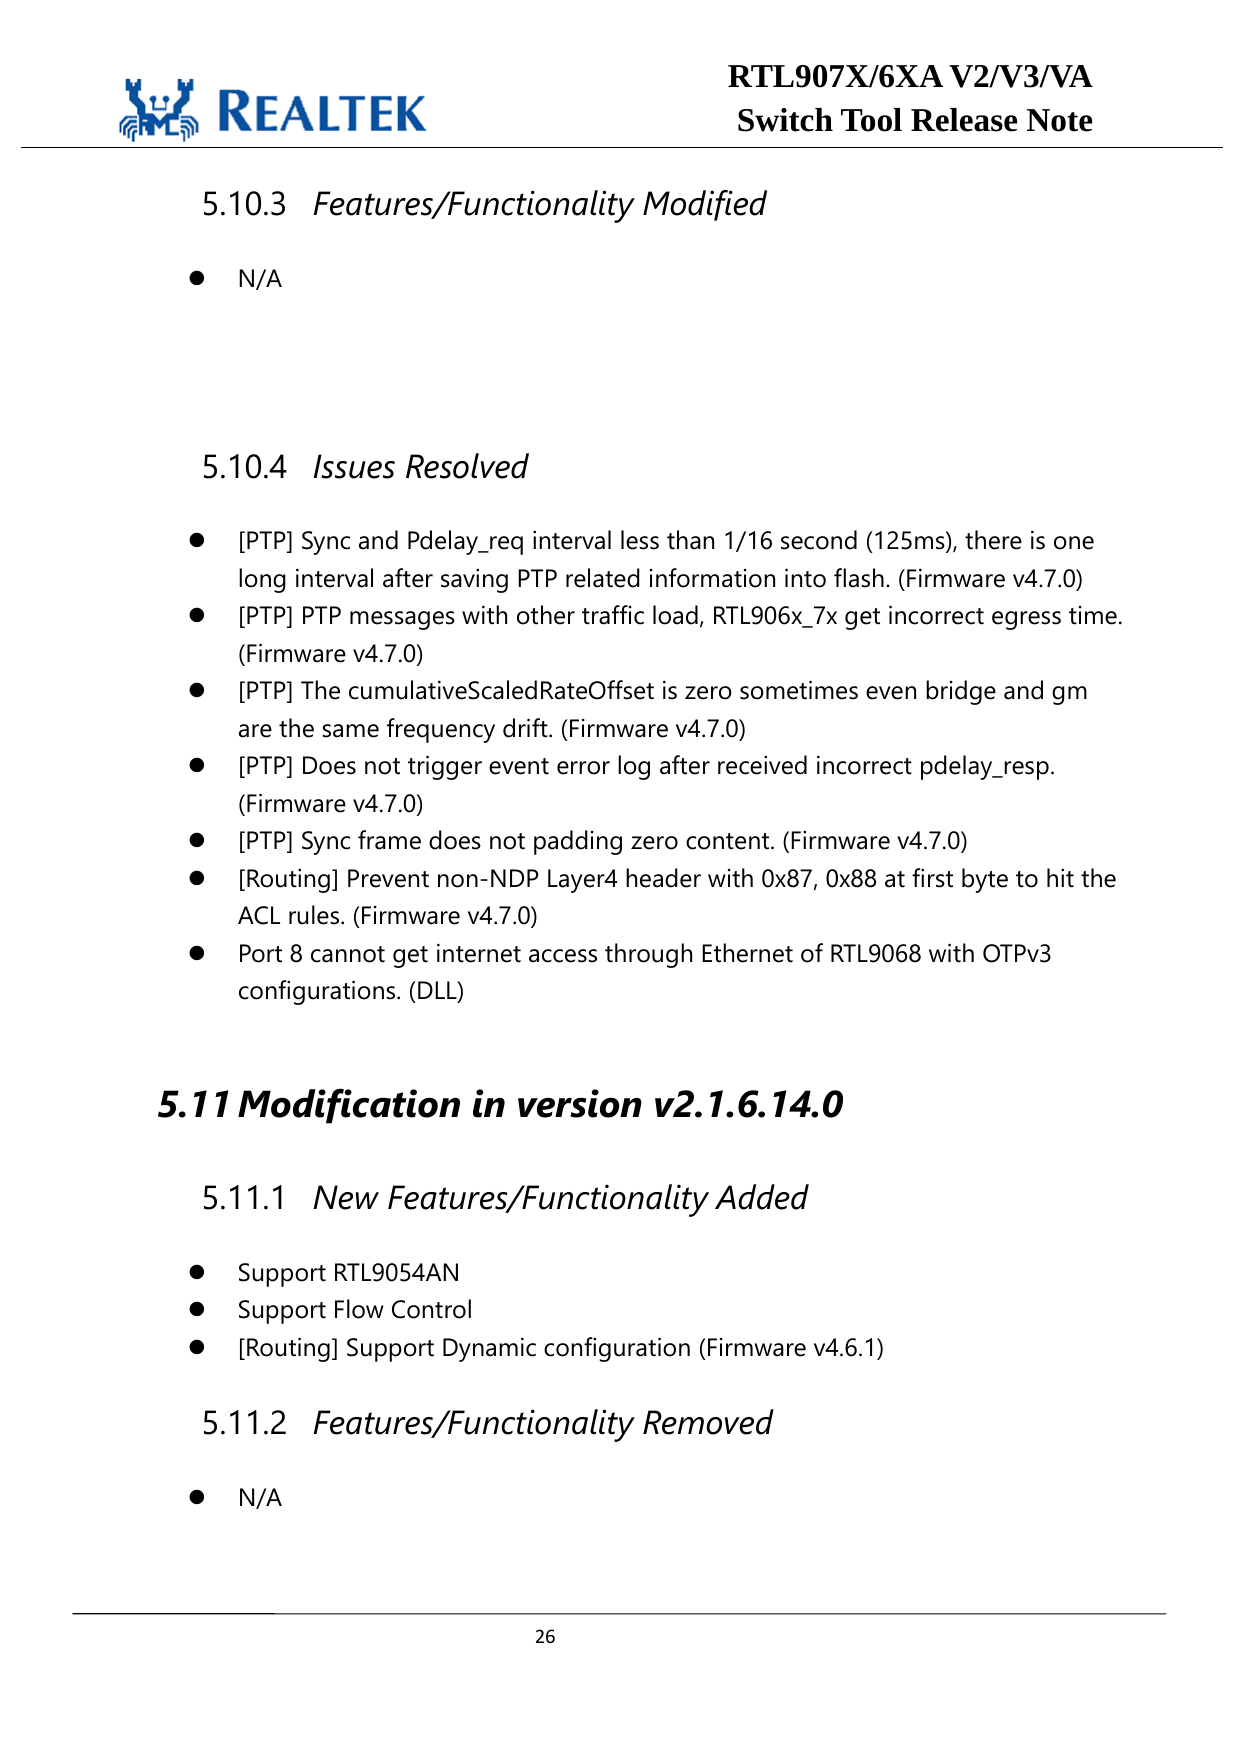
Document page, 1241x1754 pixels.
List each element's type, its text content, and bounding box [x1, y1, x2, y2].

text Features/Functionality Removed [201, 1383, 1128, 1458]
list [PTP] Sync frame does not padding zero content. (Firmware v4.7.0) [187, 821, 1128, 858]
text Issues Resolved [201, 427, 1128, 502]
list [PTP] Sync and Pdelay_req interval less than 1/16 second (125ms), there is one long interval after saving PTP related information into flash. (Firmware v4.7.0) [187, 521, 1128, 596]
list [PTP] PTP messages with other traffic load, RTL906x_7x get incorrect egress time. (Firmware v4.7.0) [187, 596, 1128, 671]
list [Routing] Support Dynamic configuration (Firmware v4.6.1) [187, 1327, 1128, 1364]
list [PTP] Does not trigger event error log after received incorrect pdelay_resp. (Firmware v4.7.0) [187, 746, 1128, 821]
list [PTP] The cumulativeScaledRateOffset is zero sometimes even bridge and gm are the same frequency drift. (Firmware v4.7.0) [187, 671, 1128, 746]
list Port 8 cannot get internet access through Ethernet of RTL9068 with OTPv3 configurations. (DLL) [187, 933, 1128, 1008]
picture [116, 78, 442, 147]
list Support RTL9054AN [187, 1252, 1128, 1289]
text Features/Functionality Modified [201, 164, 1128, 239]
list Support Flow Control [187, 1289, 1128, 1327]
list [Routing] Prevent non-NDP Layer4 header with 0x87, 0x88 at first byte to hit the ACL rules. (Firmware v4.7.0) [187, 858, 1128, 933]
subtitle Modification in version v2.1.6.14.0 [157, 1064, 1128, 1139]
text New Features/Functionality Added [201, 1158, 1128, 1233]
list N/A [187, 258, 1128, 296]
list N/A [187, 1477, 1128, 1514]
